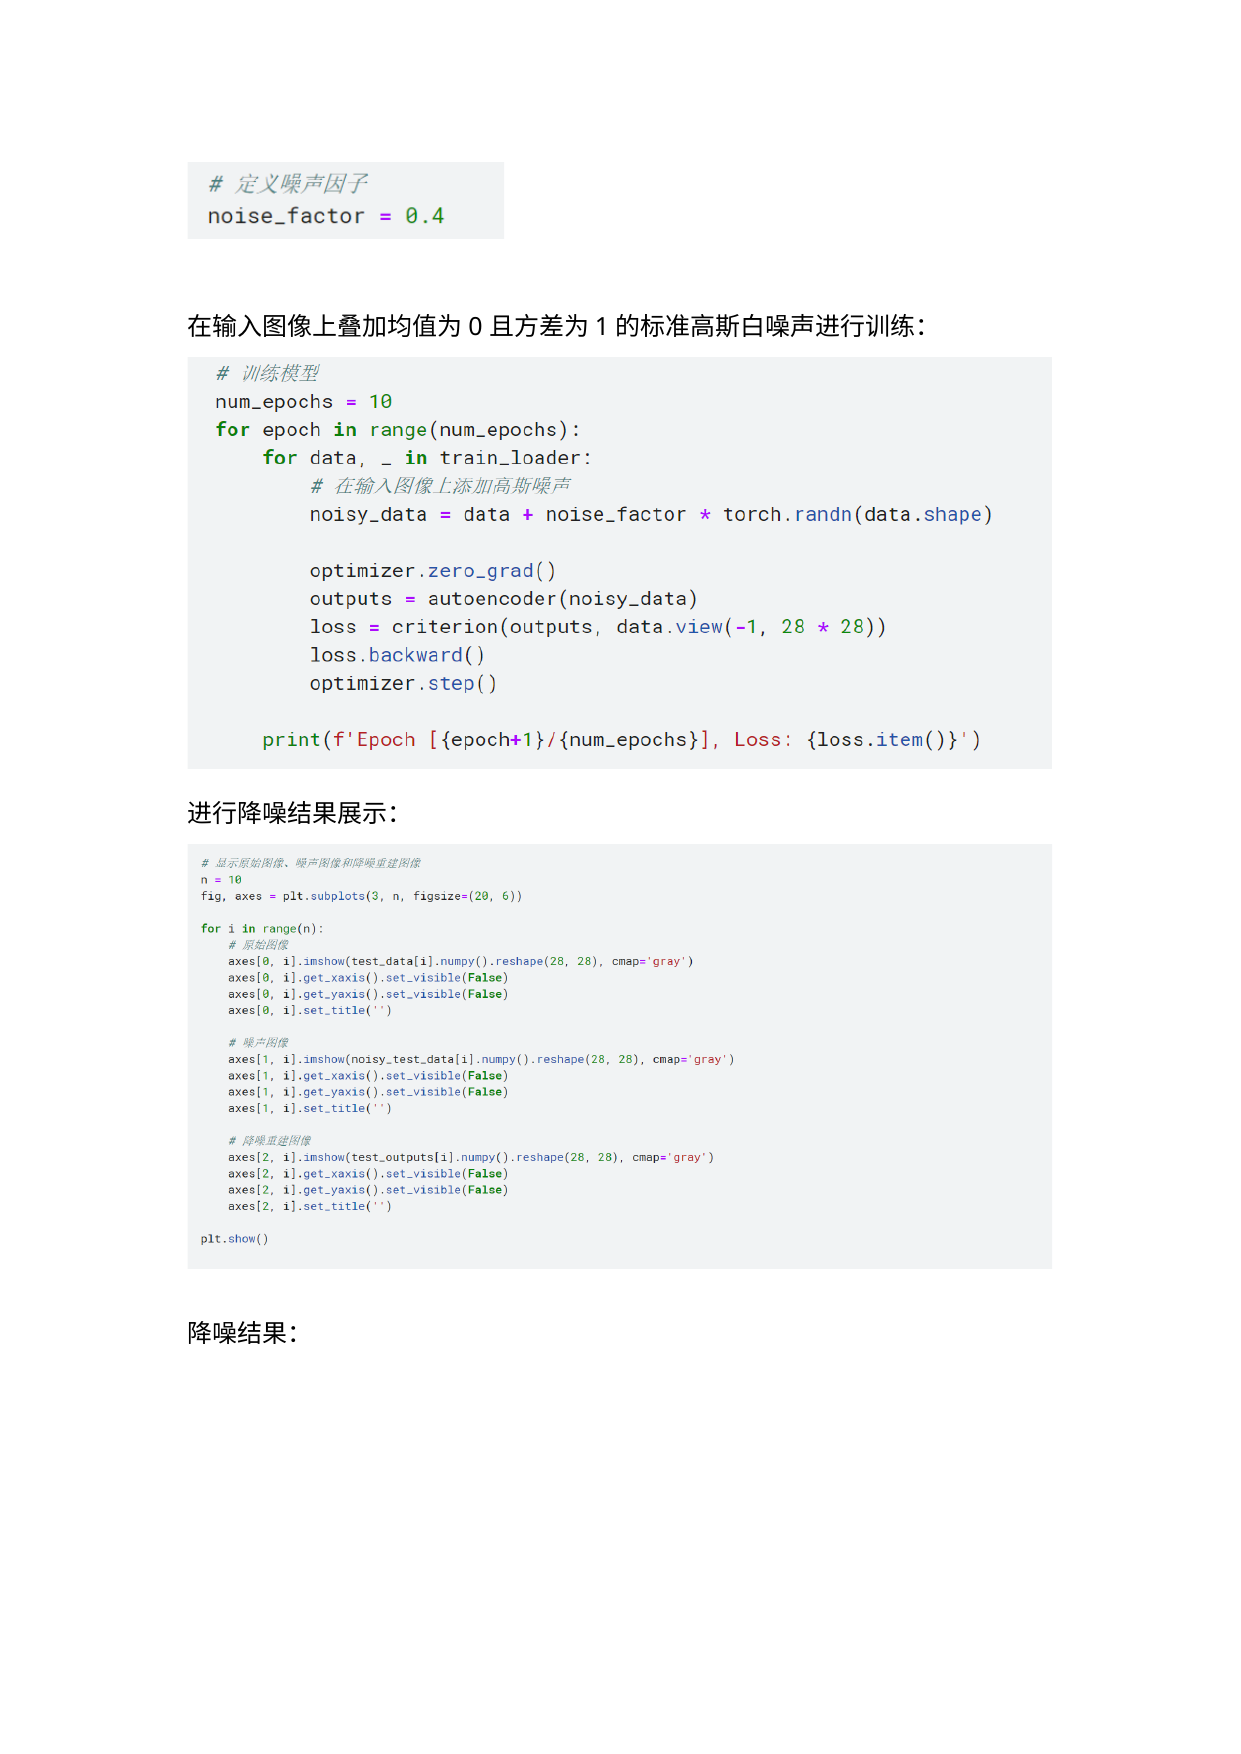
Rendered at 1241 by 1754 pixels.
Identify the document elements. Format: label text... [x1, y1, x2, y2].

picture [187, 844, 1053, 1269]
picture [187, 357, 1052, 769]
list 在输入图像上叠加均值为 0 且方差为 1 的标准高斯白噪声进行训练： [187, 292, 1053, 357]
list 进行降噪结果展示： [187, 779, 1053, 844]
picture [187, 162, 505, 239]
list 降噪结果： [187, 1299, 1053, 1364]
